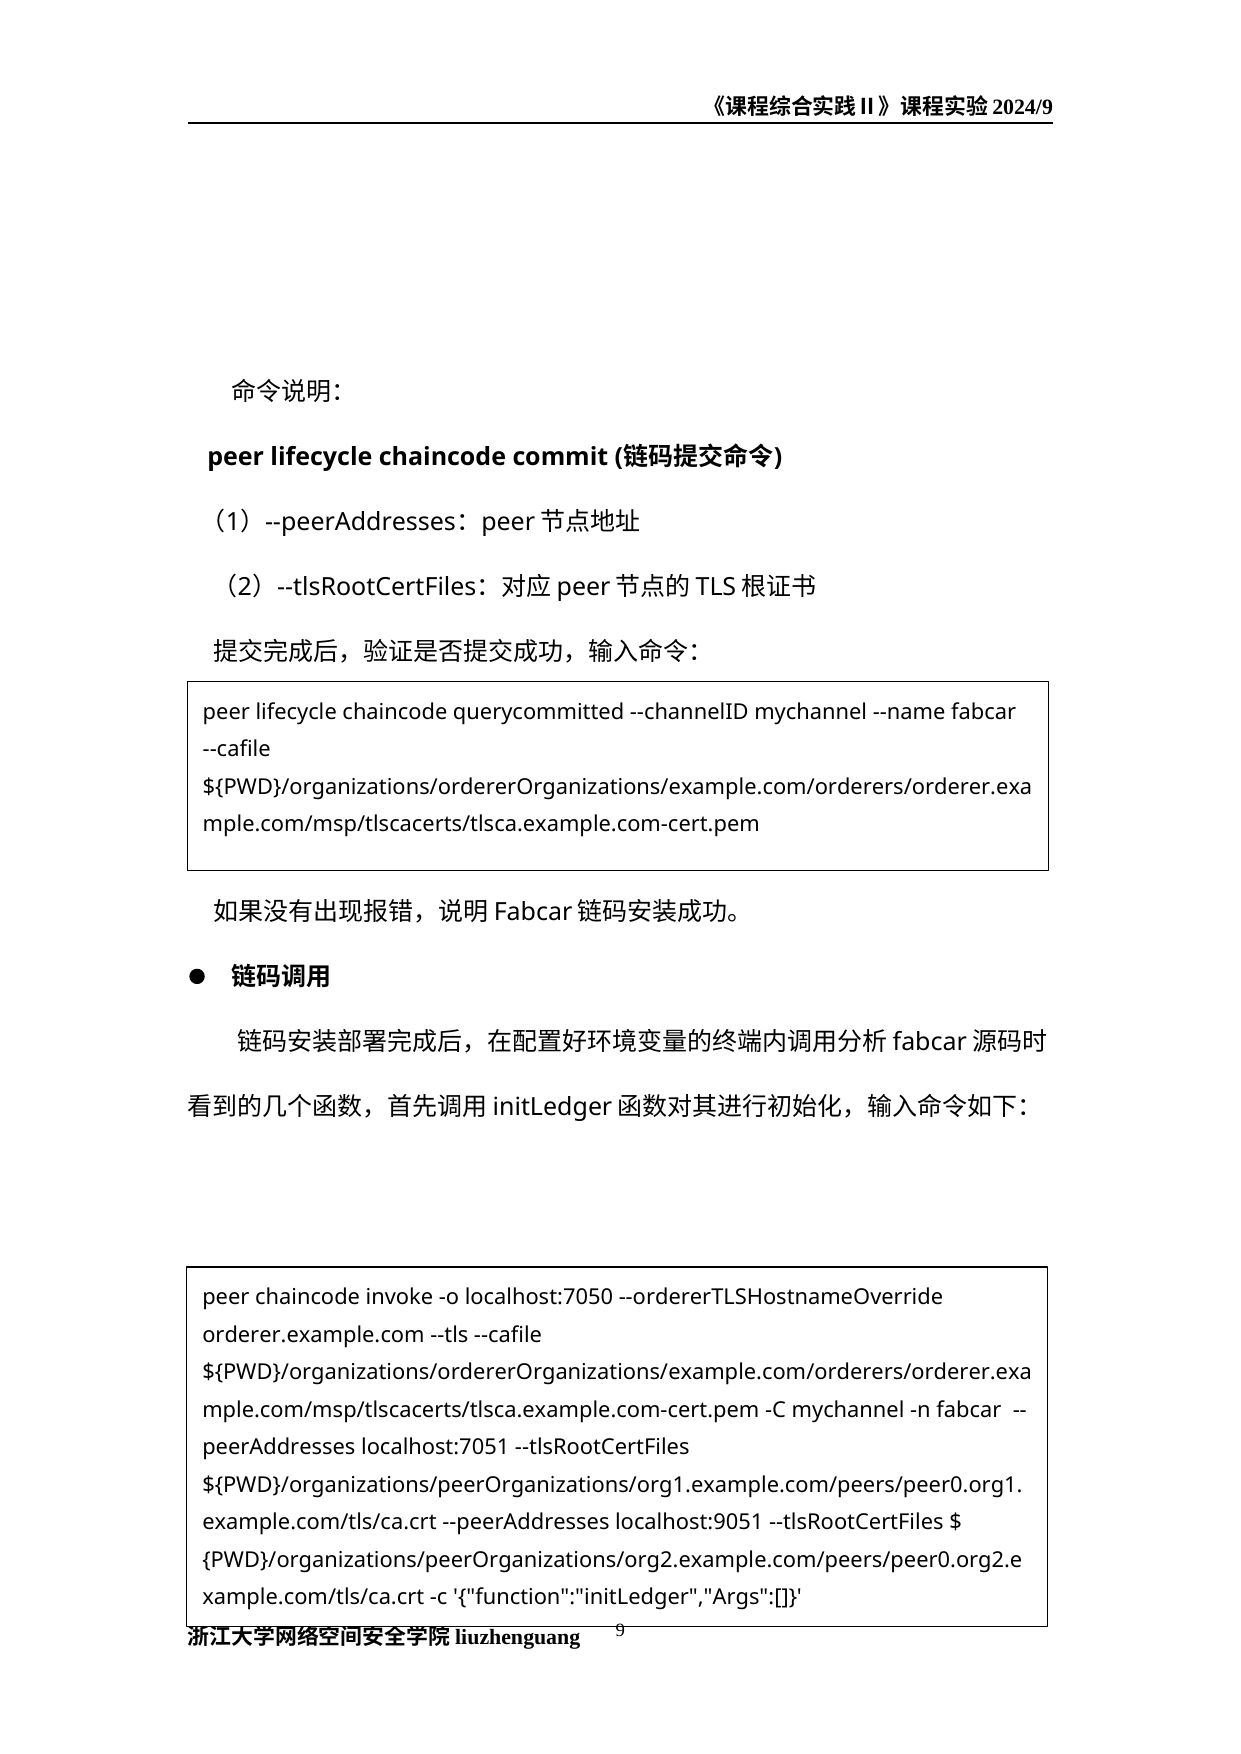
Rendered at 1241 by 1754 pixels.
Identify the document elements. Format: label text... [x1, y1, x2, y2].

list 链码调用 [187, 942, 1053, 1007]
text 命令说明： [231, 357, 1053, 422]
text （2）--tlsRootCertFiles：对应peer节点的TLS根证书 [187, 552, 1053, 617]
text peer lifecycle chaincode commit (链码提交命令) [187, 422, 1053, 487]
text 如果没有出现报错，说明Fabcar链码安装成功。 [187, 877, 1053, 942]
text 链码安装部署完成后，在配置好环境变量的终端内调用分析fabcar源码时看到的几个函数，首先调用initLedger函数对其进行初始化，输入命令如下： [187, 1007, 1053, 1137]
text 提交完成后，验证是否提交成功，输入命令： [187, 617, 1053, 682]
text （1）--peerAddresses：peer节点地址 [187, 487, 1053, 552]
